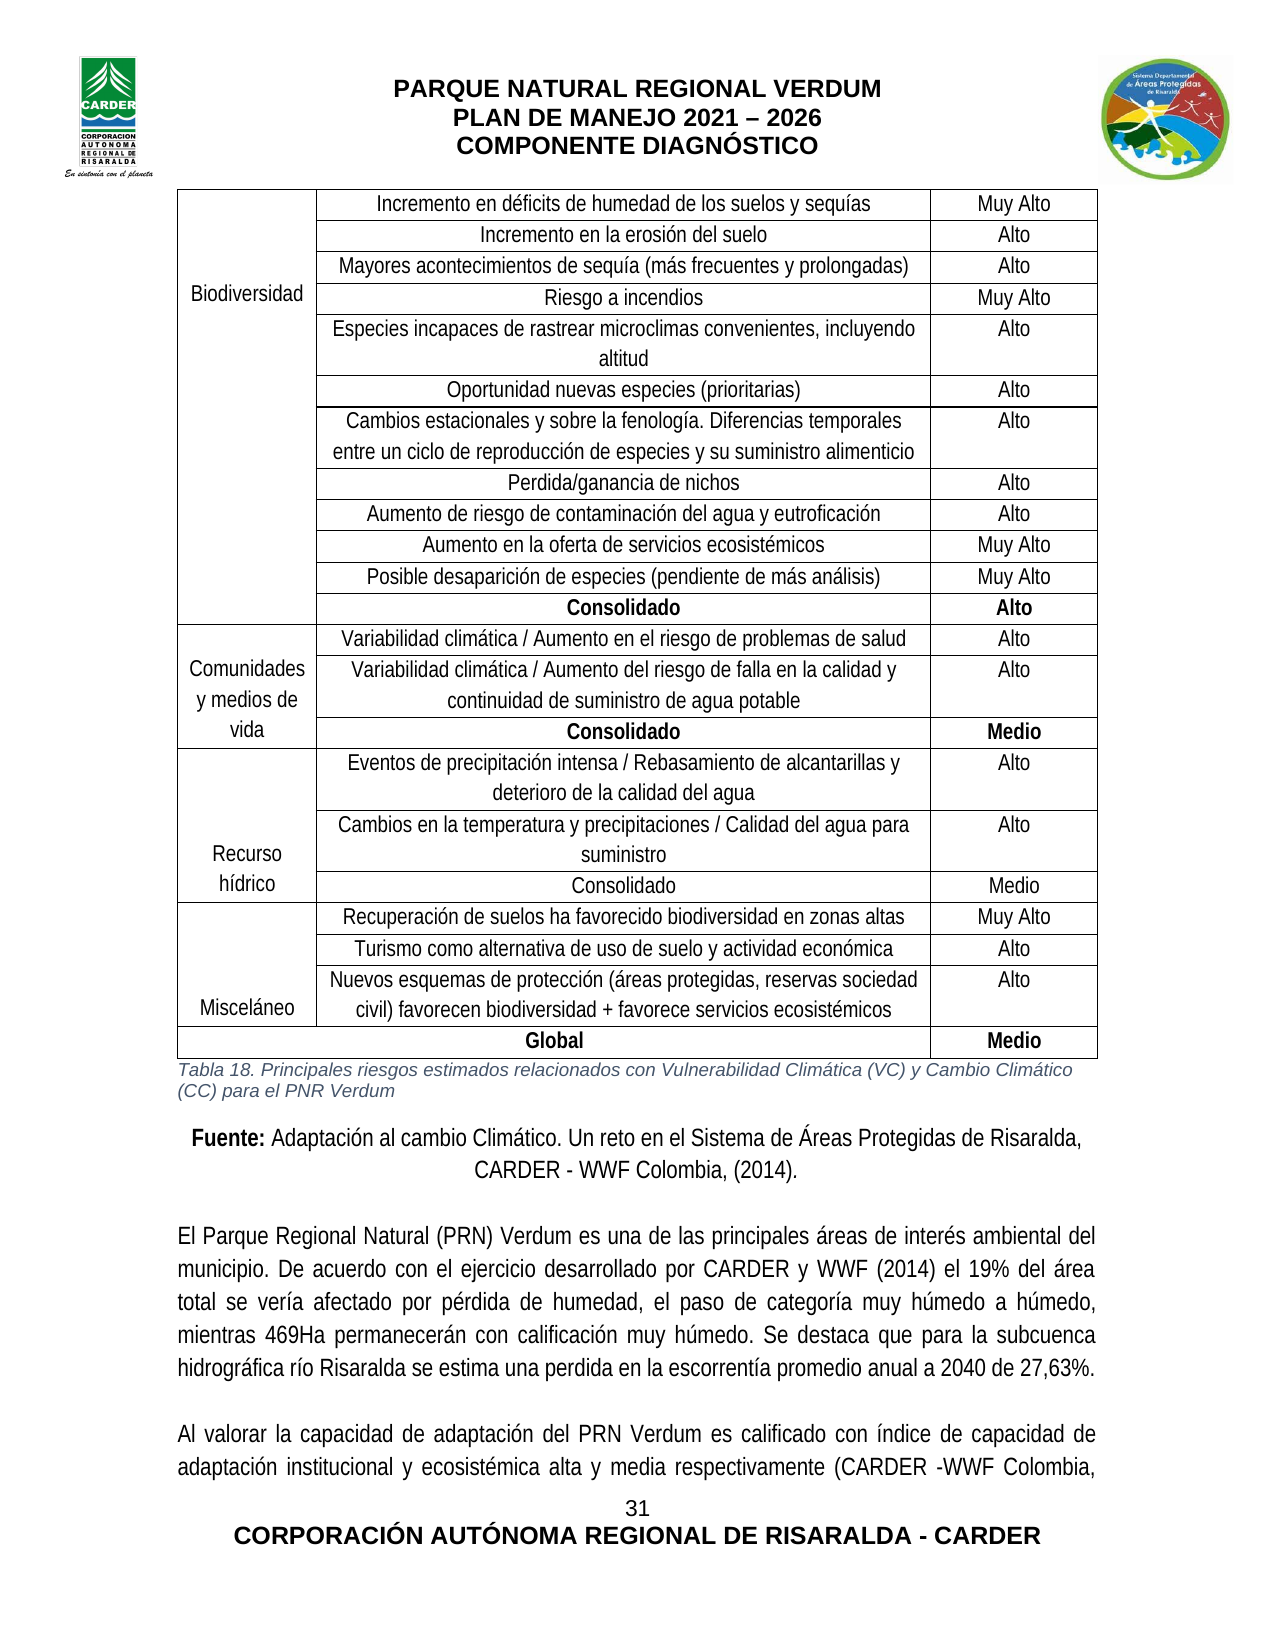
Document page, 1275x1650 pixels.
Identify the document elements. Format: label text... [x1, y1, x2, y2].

text Tabla 18. Principales riesgos estimados relacionados con Vulnerabilidad Climática (VC) y Cambio Climático (CC) para el PNR Verdum [177, 1059, 1098, 1102]
table_cell Alto [931, 500, 1097, 530]
table_cell Nuevos esquemas de protección (áreas protegidas, reservas sociedad civil) favorecen biodiversidad + favorece servicios ecosistémicos [317, 966, 930, 1026]
table_cell Alto [931, 221, 1097, 251]
table_cell Alto [931, 469, 1097, 499]
table_cell Posible desaparición de especies (pendiente de más análisis) [317, 563, 930, 593]
table_cell Especies incapaces de rastrear microclimas convenientes, incluyendo altitud [317, 315, 930, 375]
table_cell Incremento en déficits de humedad de los suelos y sequías [317, 190, 930, 220]
table_cell Medio [931, 1027, 1097, 1057]
text El Parque Regional Natural (PRN) Verdum es una de las principales áreas de interés ambiental del municipio. De acuerdo con el ejercicio desarrollado por CARDER y WWF (2014) el 19% del área total se vería afectado por pérdida de humedad, el paso de categoría muy húmedo a húmedo, mientras 469Ha permanecerán con calificación muy húmedo. Se destaca que para la subcuenca hidrográfica río Risaralda se estima una perdida en la escorrentía promedio anual a 2040 de 27,63%. [177, 1221, 1098, 1382]
table_cell Comunidades y medios de vida [178, 625, 316, 748]
table_cell Alto [931, 935, 1097, 965]
text Fuente: Adaptación al cambio Climático. Un reto en el Sistema de Áreas Protegidas de Risaralda, CARDER - WWF Colombia, (2014). [177, 1122, 1098, 1184]
table_cell Variabilidad climática / Aumento en el riesgo de problemas de salud [317, 625, 930, 655]
table_cell Variabilidad climática / Aumento del riesgo de falla en la calidad y continuidad de suministro de agua potable [317, 656, 930, 717]
table_cell Mayores acontecimientos de sequía (más frecuentes y prolongadas) [317, 252, 930, 282]
table_cell Consolidado [317, 718, 930, 748]
table_cell Perdida/ganancia de nichos [317, 469, 930, 499]
table_cell Alto [931, 252, 1097, 282]
table_cell Misceláneo [178, 903, 316, 1026]
table_cell Cambios en la temperatura y precipitaciones / Calidad del agua para suministro [317, 811, 930, 871]
table_cell Alto [931, 594, 1097, 624]
table_cell Turismo como alternativa de uso de suelo y actividad económica [317, 935, 930, 965]
table_cell Riesgo a incendios [317, 284, 930, 314]
table_cell Global [178, 1027, 930, 1057]
table_cell Recuperación de suelos ha favorecido biodiversidad en zonas altas [317, 903, 930, 933]
table_cell Alto [931, 966, 1097, 1026]
table_cell Medio [931, 872, 1097, 902]
table_cell Alto [931, 811, 1097, 871]
table_cell Muy Alto [931, 531, 1097, 562]
table_cell Alto [931, 749, 1097, 809]
table_cell Cambios estacionales y sobre la fenología. Diferencias temporales entre un ciclo de reproducción de especies y su suministro alimenticio [317, 408, 930, 468]
table_cell Muy Alto [931, 903, 1097, 933]
table_cell Muy Alto [931, 190, 1097, 220]
table_cell Consolidado [317, 594, 930, 624]
table_cell Aumento en la oferta de servicios ecosistémicos [317, 531, 930, 562]
table_cell Biodiversidad [178, 190, 316, 624]
table_cell Oportunidad nuevas especies (prioritarias) [317, 376, 930, 406]
table_cell Aumento de riesgo de contaminación del agua y eutroficación [317, 500, 930, 530]
table_cell Alto [931, 376, 1097, 406]
table_cell Medio [931, 718, 1097, 748]
picture [59, 50, 159, 188]
table_cell Consolidado [317, 872, 930, 902]
table_cell Incremento en la erosión del suelo [317, 221, 930, 251]
table_cell Eventos de precipitación intensa / Rebasamiento de alcantarillas y deterioro de la calidad del agua [317, 749, 930, 809]
table_cell Alto [931, 656, 1097, 717]
table_cell Alto [931, 315, 1097, 375]
table_cell Alto [931, 625, 1097, 655]
picture [1097, 55, 1234, 185]
table_cell Alto [931, 408, 1097, 468]
table_cell Muy Alto [931, 563, 1097, 593]
table_cell Recurso hídrico [178, 749, 316, 902]
table_cell Muy Alto [931, 284, 1097, 314]
